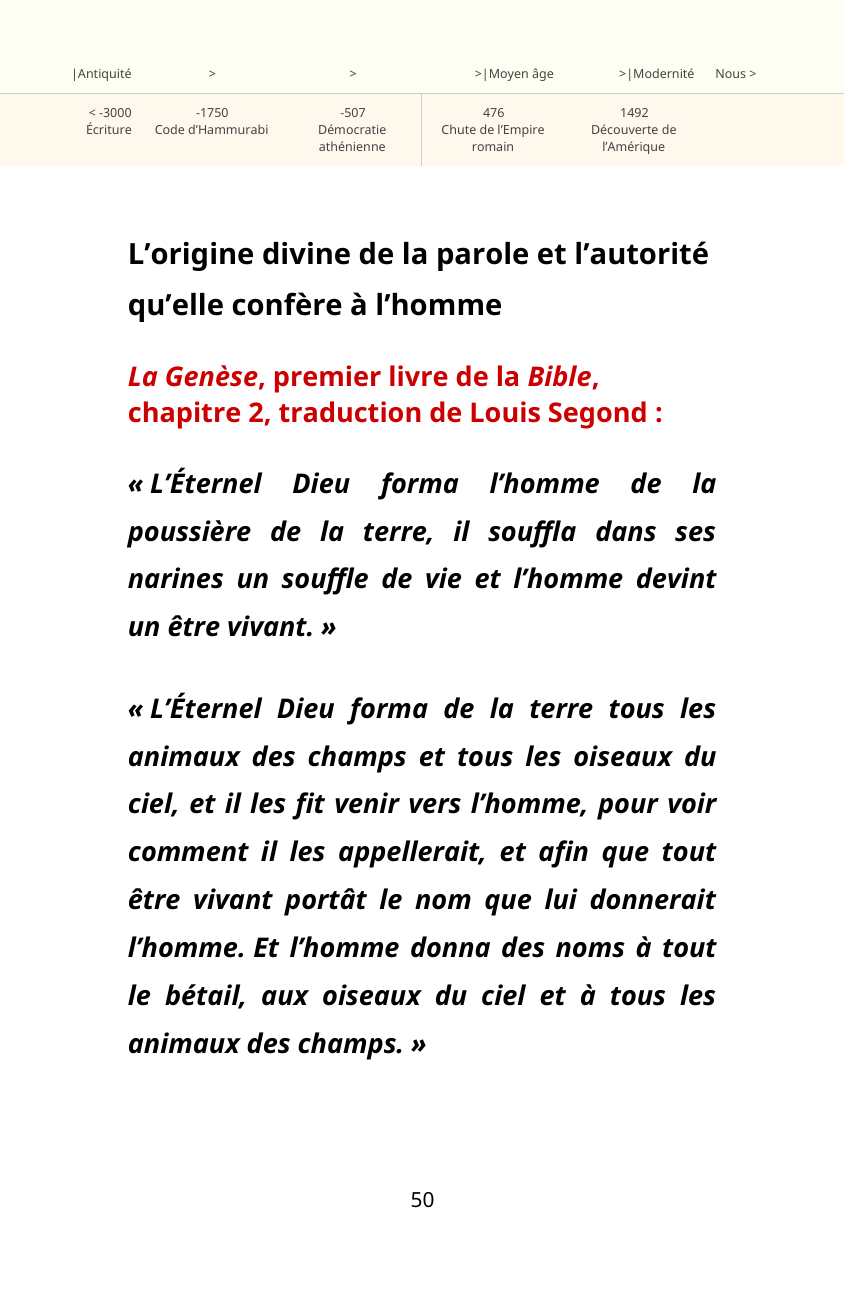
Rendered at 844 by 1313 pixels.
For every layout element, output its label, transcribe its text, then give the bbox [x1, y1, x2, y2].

subtitle « L’Éternel Dieu forma l’homme de la poussière de la terre, il souffla dans ses narines un souffle de vie et l’homme devint un être vivant. » [128, 464, 717, 645]
subtitle « L’Éternel Dieu forma de la terre tous les animaux des champs et tous les oiseaux du ciel, et il les fit venir vers l’homme, pour voir comment il les appellerait, et afin que tout être vivant portât le nom que lui donnerait l’homme. Et l’homme donna des noms à tout le bétail, aux oiseaux du ciel et à tous les animaux des champs. » [128, 689, 717, 1061]
subtitle La Genèse, premier livre de la Bible, chapitre 2, traduction de Louis Segond : [128, 357, 717, 431]
subtitle L’origine divine de la parole et l’autorité qu’elle confère à l’homme [128, 233, 717, 324]
